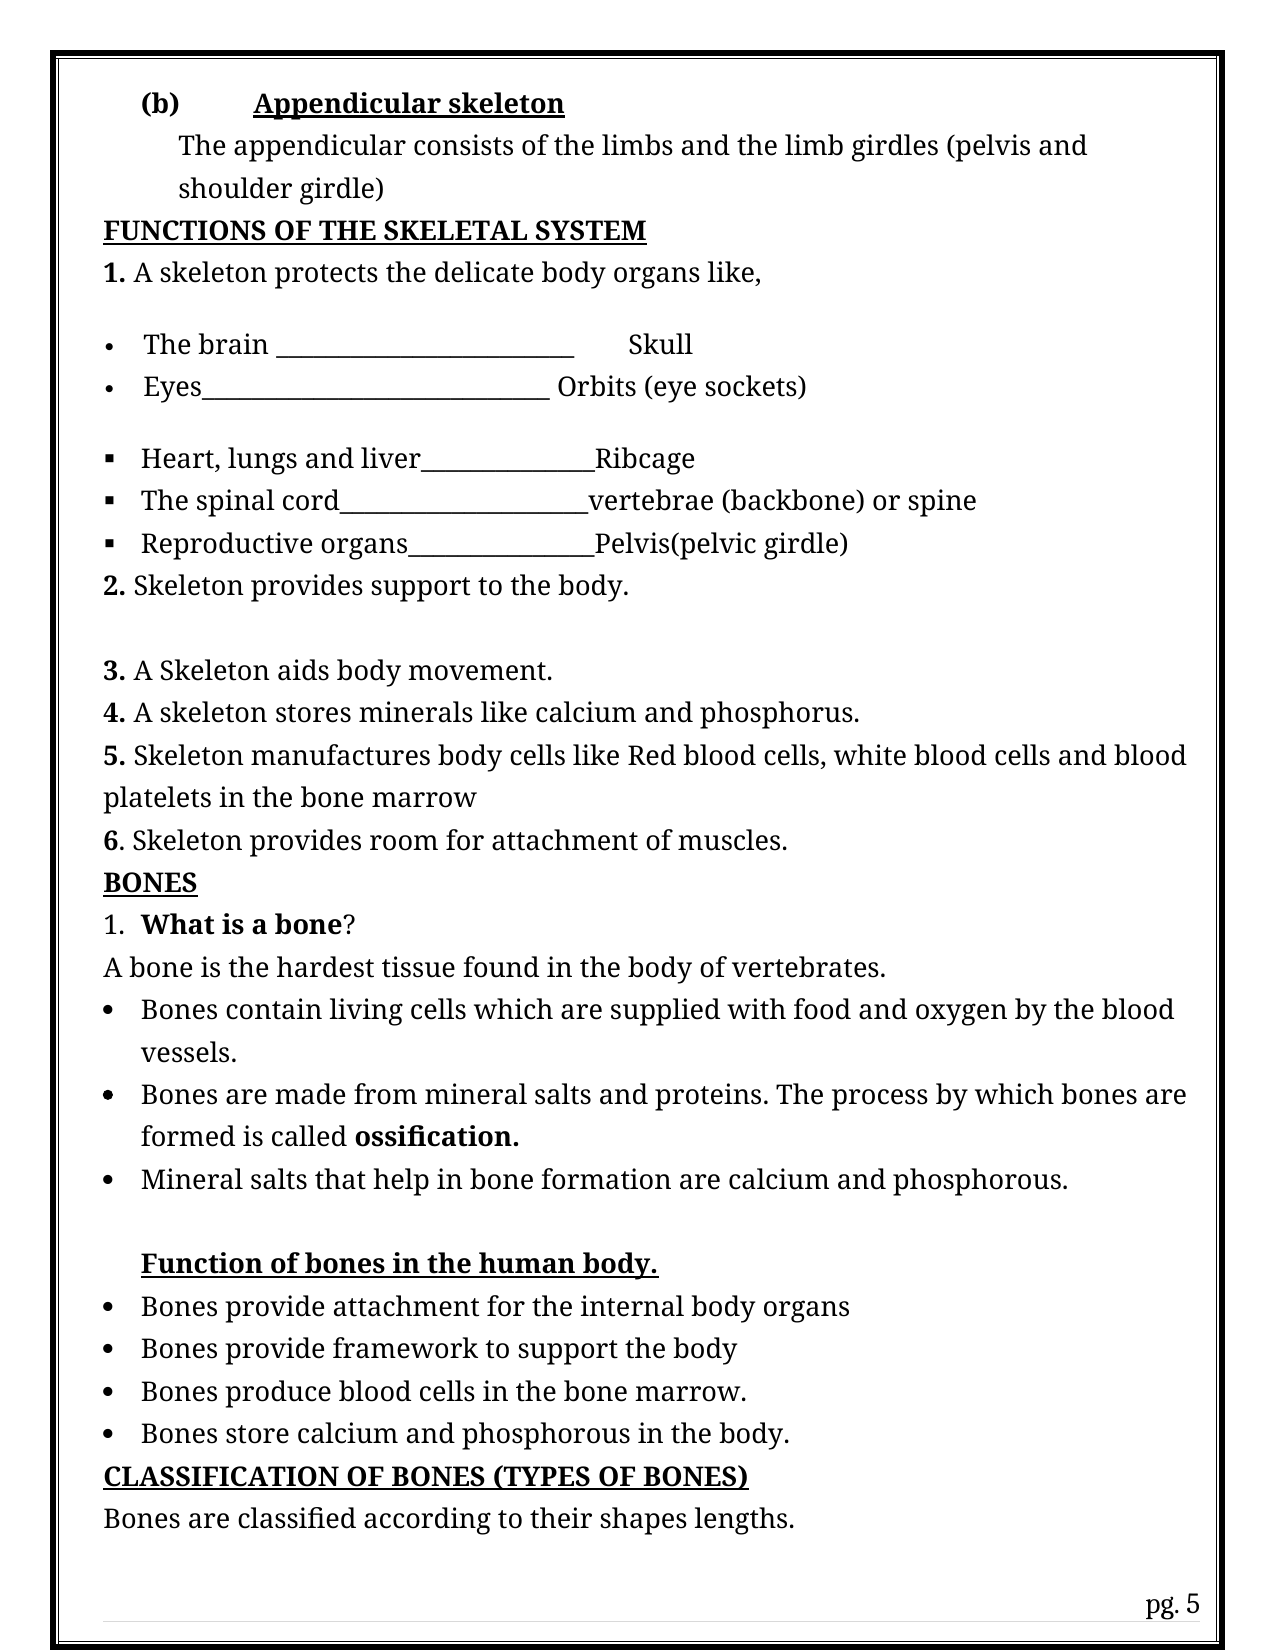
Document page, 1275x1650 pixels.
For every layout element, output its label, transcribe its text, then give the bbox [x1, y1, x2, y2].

list Bones contain living cells which are supplied with food and oxygen by the blood vessels. [103, 991, 1200, 1070]
list Bones store calcium and phosphorous in the body. [103, 1414, 1200, 1451]
text BONES [103, 863, 1200, 900]
list Bones provide attachment for the internal body organs [103, 1287, 1200, 1324]
list What is a bone? [103, 906, 1200, 943]
text 6. Skeleton provides room for attachment of muscles. [103, 821, 1200, 858]
list The spinal cord____________________vertebrae (backbone) or spine [103, 482, 1200, 519]
text A bone is the hardest tissue found in the body of vertebrates. [103, 948, 1200, 985]
list The brain ________________________ Skull [106, 326, 1200, 362]
list Bones are made from mineral salts and proteins. The process by which bones are formed is called ossification. [103, 1075, 1200, 1155]
list Heart, lungs and liver______________Ribcage [103, 439, 1200, 476]
list The appendicular consists of the limbs and the limb girdles (pelvis and shoulder girdle) [178, 127, 1200, 206]
text 4. A skeleton stores minerals like calcium and phosphorus. [103, 694, 1200, 731]
list Bones produce blood cells in the bone marrow. [103, 1372, 1200, 1409]
text 5. Skeleton manufactures body cells like Red blood cells, white blood cells and blood platelets in the bone marrow [103, 736, 1200, 816]
list Reproductive organs_______________Pelvis(pelvic girdle) [103, 524, 1200, 561]
text 2. Skeleton provides support to the body. [103, 567, 1200, 603]
list Appendicular skeleton [141, 84, 1200, 121]
list Eyes____________________________ Orbits (eye sockets) [106, 368, 1200, 405]
list Mineral salts that help in bone formation are calcium and phosphorous. [103, 1160, 1200, 1197]
text CLASSIFICATION OF BONES (TYPES OF BONES) [103, 1457, 1200, 1494]
list Function of bones in the human body. [141, 1245, 1200, 1282]
text FUNCTIONS OF THE SKELETAL SYSTEM [103, 212, 1200, 248]
text 1. A skeleton protects the delicate body organs like, [103, 254, 1200, 291]
text 3. A Skeleton aids body movement. [103, 651, 1200, 688]
list Bones provide framework to support the body [103, 1330, 1200, 1367]
text Bones are classified according to their shapes lengths. [103, 1499, 1200, 1536]
